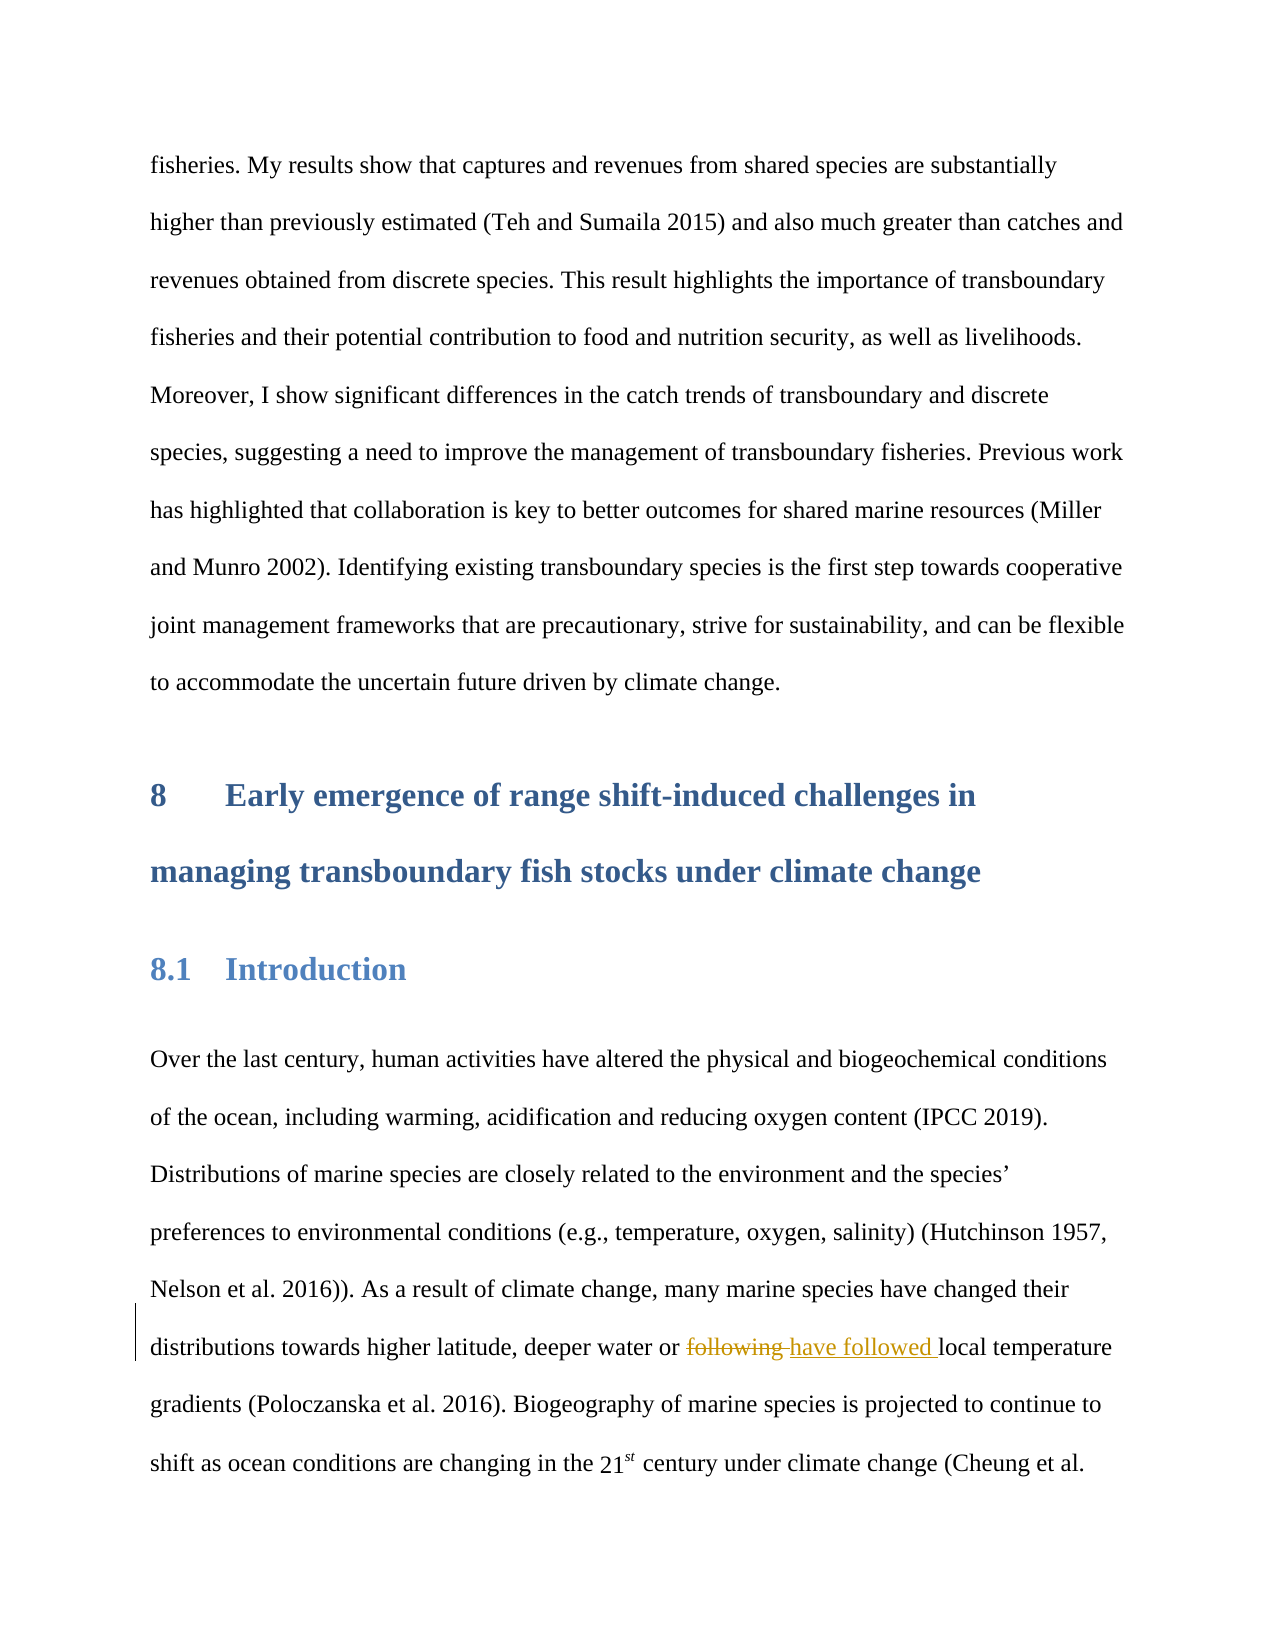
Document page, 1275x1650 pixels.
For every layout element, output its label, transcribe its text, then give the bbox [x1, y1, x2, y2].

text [150, 1044, 1125, 1478]
subtitle 8.1 Introduction [150, 949, 1125, 987]
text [150, 150, 1125, 696]
subtitle 8 Early emergence of range shift-induced challenges in managing transboundary fish stocks under climate change [150, 775, 1125, 890]
